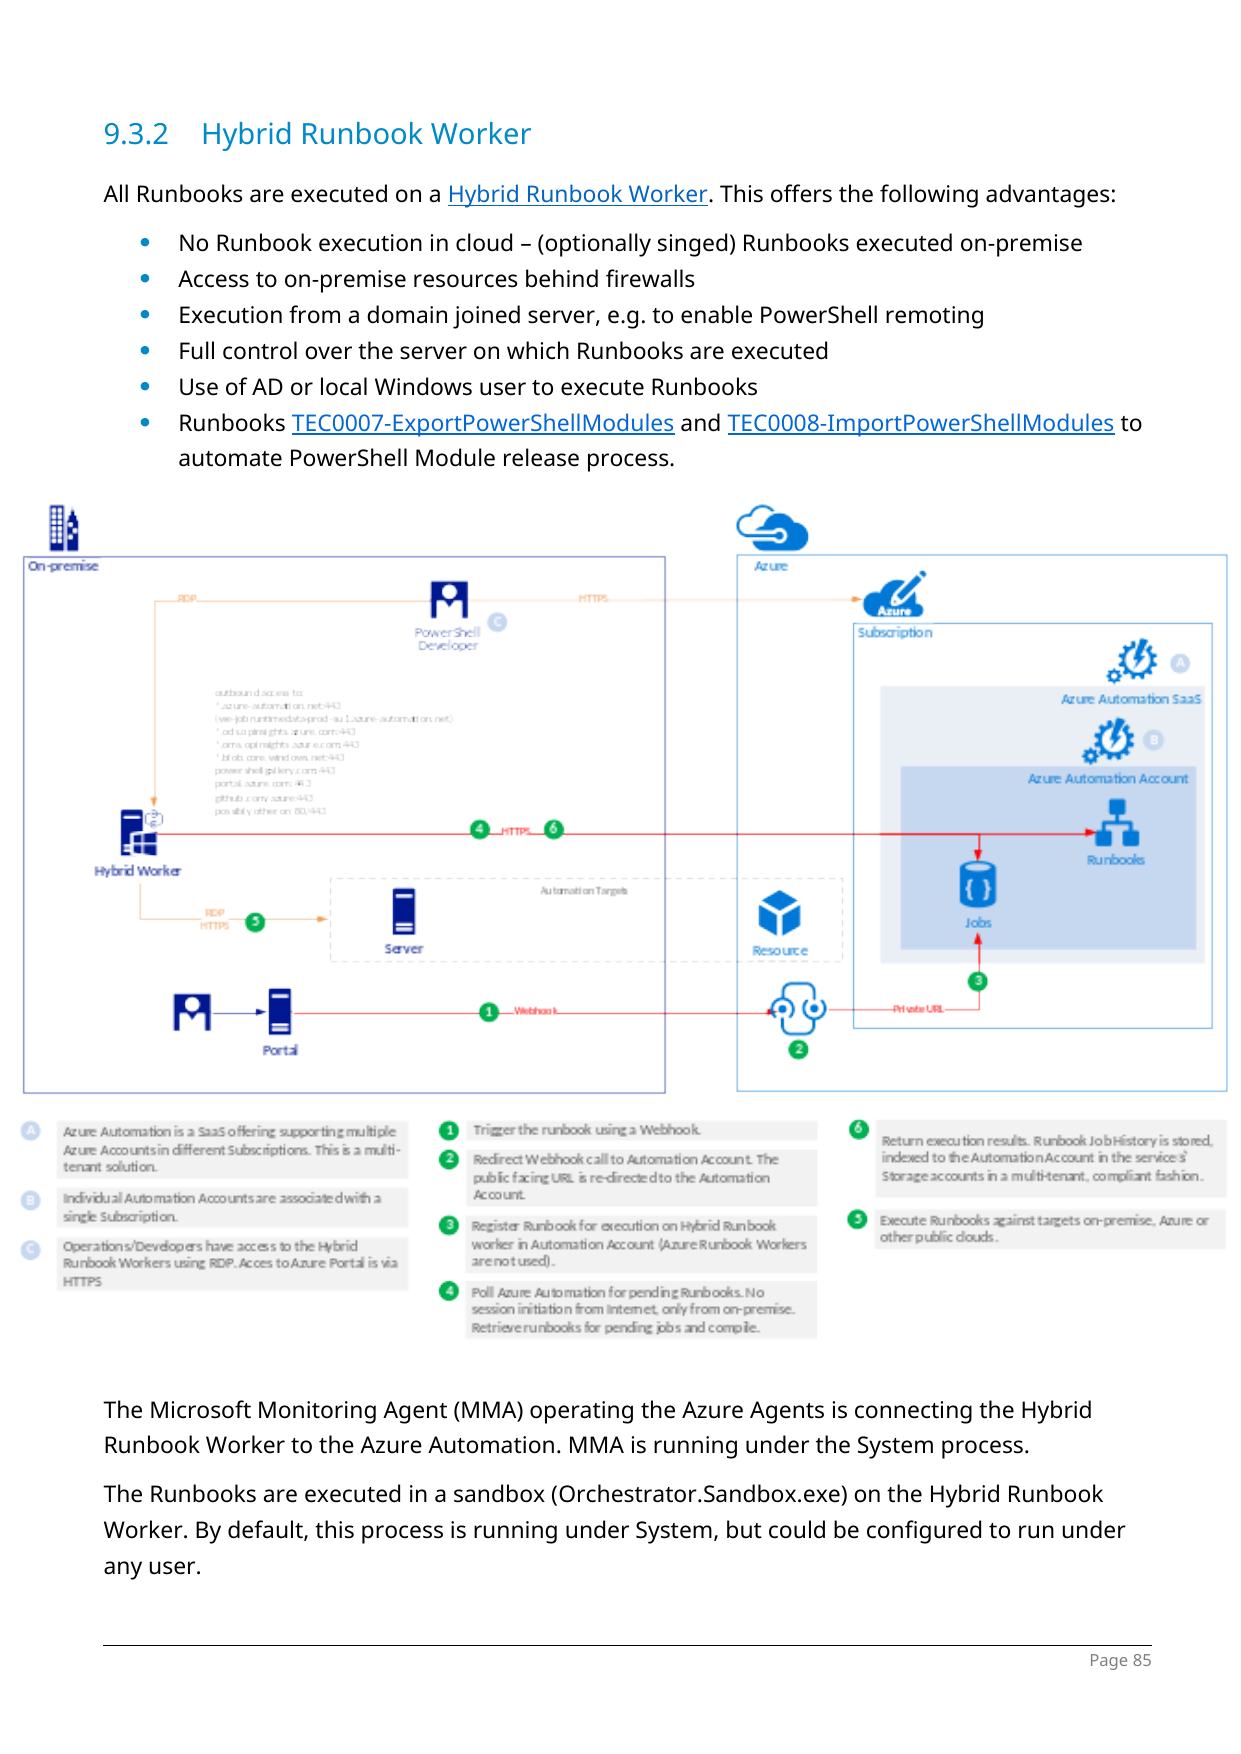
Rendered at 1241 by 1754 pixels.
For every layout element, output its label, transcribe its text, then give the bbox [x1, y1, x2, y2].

list Use of AD or local Windows user to execute Runbooks [141, 371, 1152, 402]
list Runbooks TEC0007-ExportPowerShellModules and TEC0008-ImportPowerShellModules to automate PowerShell Module release process. [141, 406, 1152, 474]
text All Runbooks are executed on a Hybrid Runbook Worker. This offers the following advantages: [103, 178, 1152, 209]
subtitle Hybrid Runbook Worker [103, 114, 1152, 153]
list No Runbook execution in cloud – (optionally singed) Runbooks executed on-premise [141, 227, 1152, 258]
text The Runbooks are executed in a sandbox (Orchestrator.Sandbox.exe) on the Hybrid Runbook Worker. By default, this process is running under System, but could be configured to run under any user. [103, 1478, 1152, 1581]
text The Microsoft Monitoring Agent (MMA) operating the Azure Agents is connecting the Hybrid Runbook Worker to the Azure Automation. MMA is running under the System process. [103, 1393, 1152, 1461]
list Full control over the server on which Runbooks are executed [141, 334, 1152, 366]
list Execution from a domain joined server, e.g. to enable PowerShell remoting [141, 299, 1152, 330]
list Access to on-premise resources behind firewalls [141, 263, 1152, 294]
